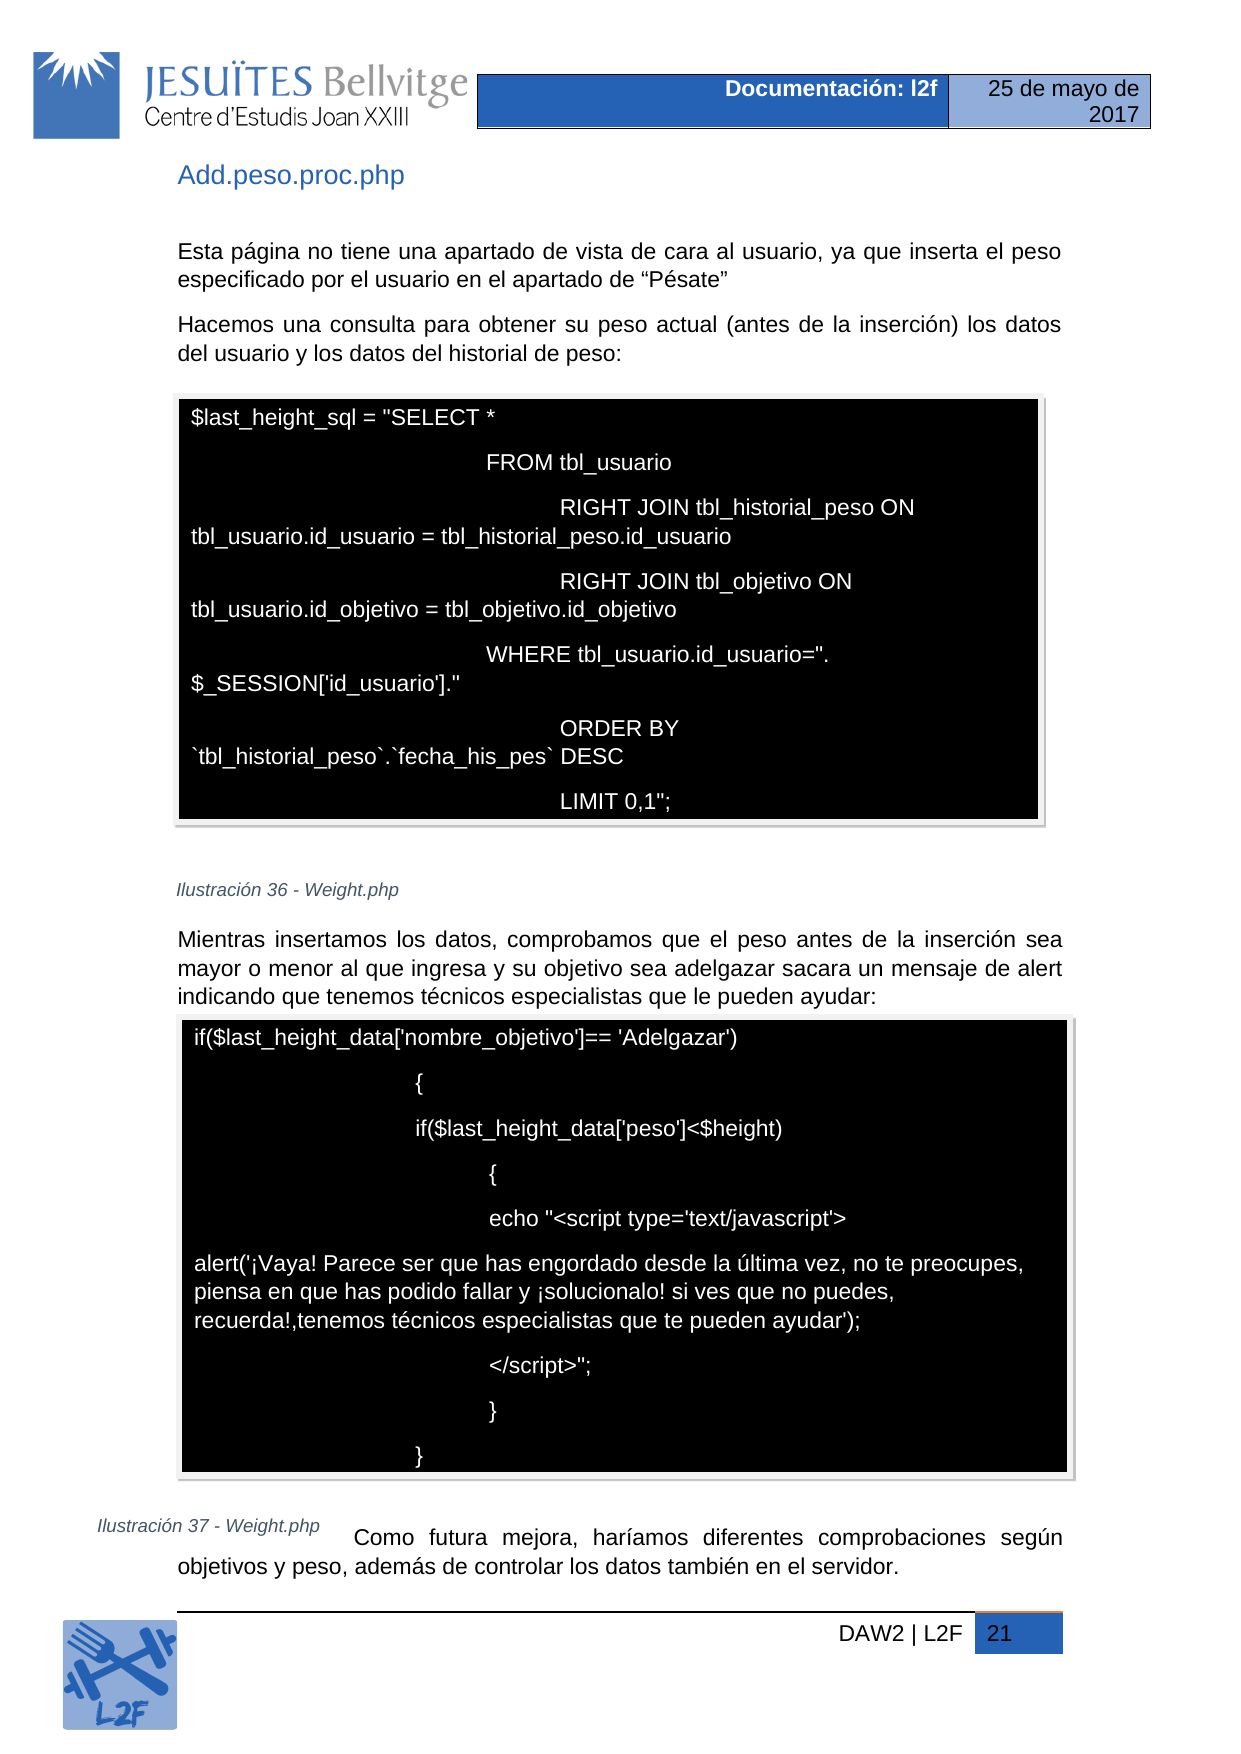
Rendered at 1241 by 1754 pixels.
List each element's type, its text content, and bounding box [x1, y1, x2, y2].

picture [62, 1620, 178, 1731]
text Hacemos una consulta para obtener su peso actual (antes de la inserción) los datos del usuario y los datos del historial de peso: [177, 311, 1063, 366]
text Esta página no tiene una apartado de vista de cara al usuario, ya que inserta el peso especificado por el usuario en el apartado de “Pésate” [177, 238, 1063, 293]
picture [33, 52, 488, 139]
text Como futura mejora, haríamos diferentes comprobaciones según objetivos y peso, además de controlar los datos también en el servidor. [177, 1524, 1063, 1579]
subtitle Add.peso.proc.php [177, 159, 1063, 190]
text Mientras insertamos los datos, comprobamos que el peso antes de la inserción sea mayor o menor al que ingresa y su objetivo sea adelgazar sacara un mensaje de alert indicando que tenemos técnicos especialistas que le pueden ayudar: [177, 926, 1063, 1009]
